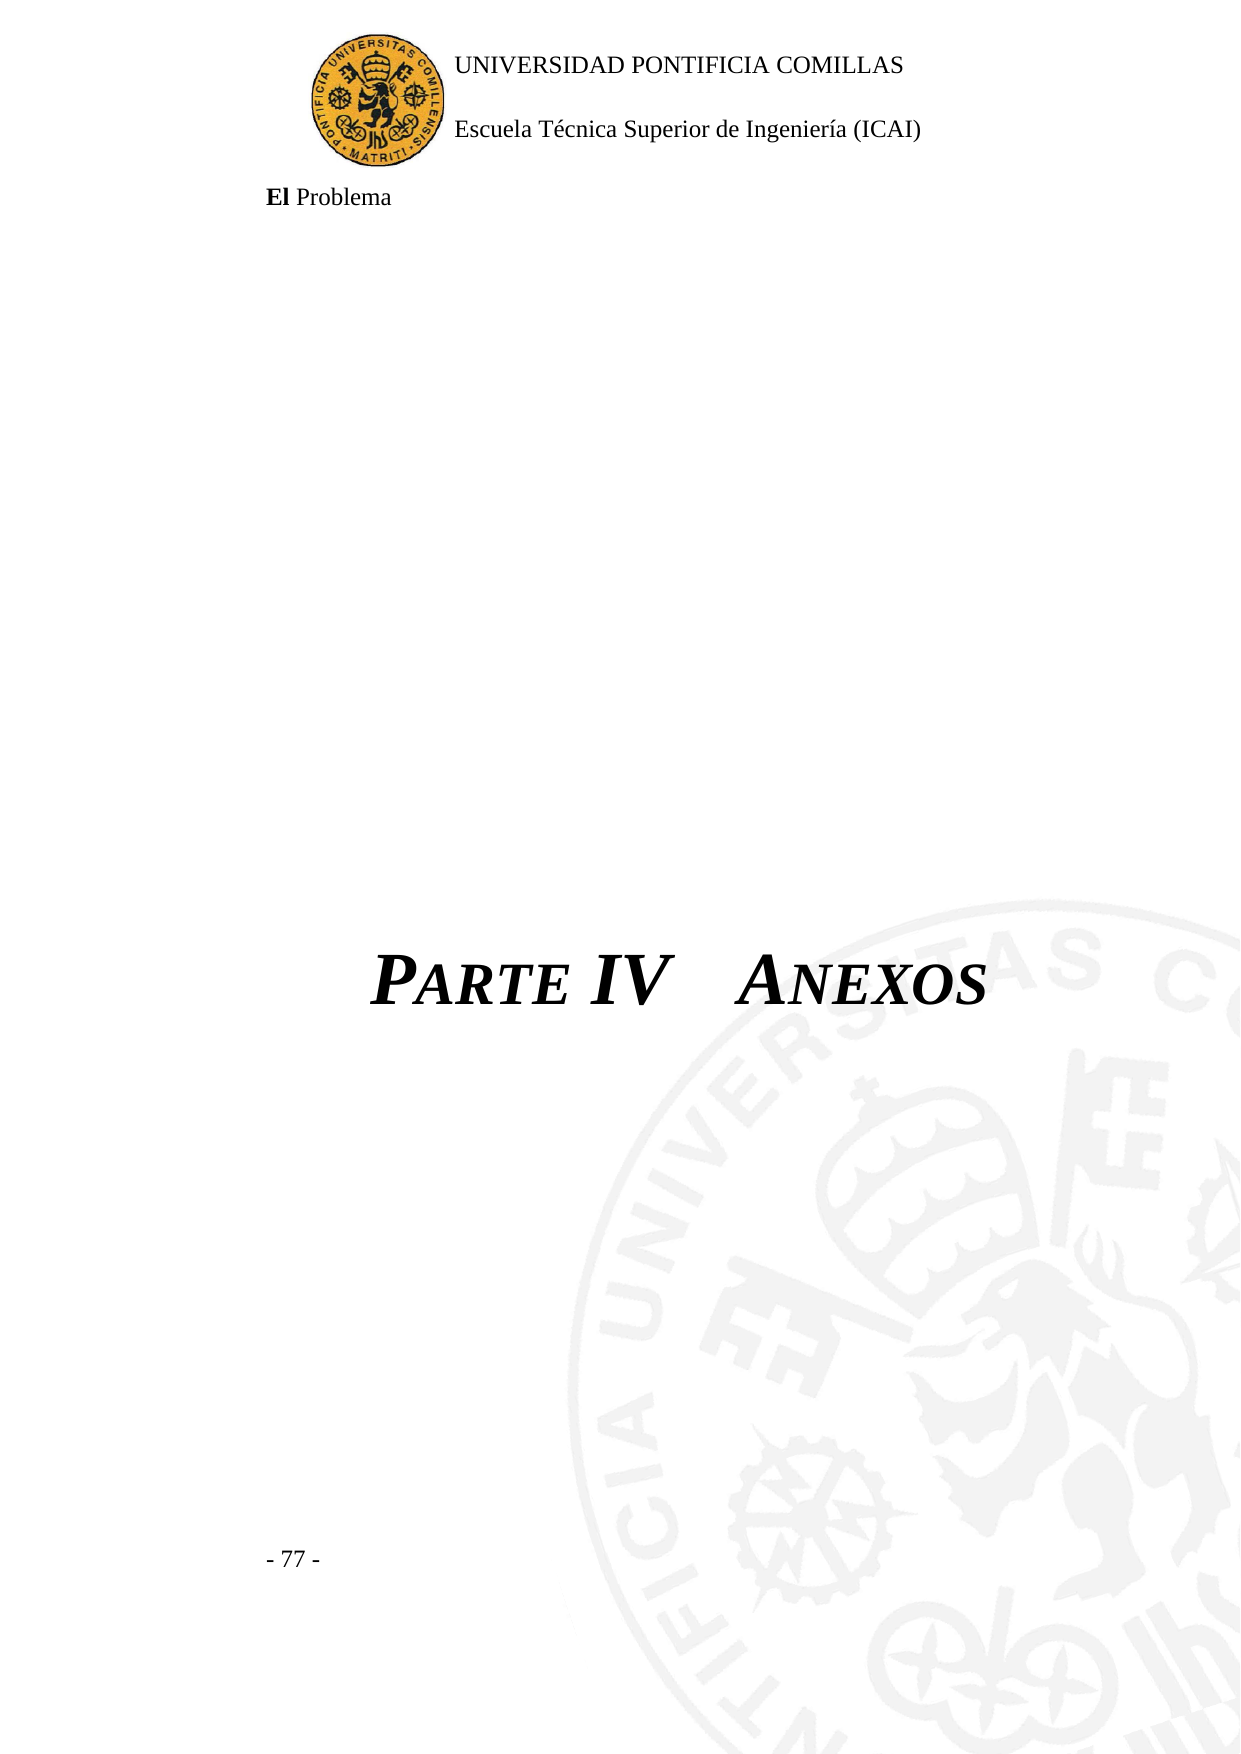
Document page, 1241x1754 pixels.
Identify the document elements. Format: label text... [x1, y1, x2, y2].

picture [357, 757, 1241, 1754]
title Anexos [266, 934, 1092, 1021]
